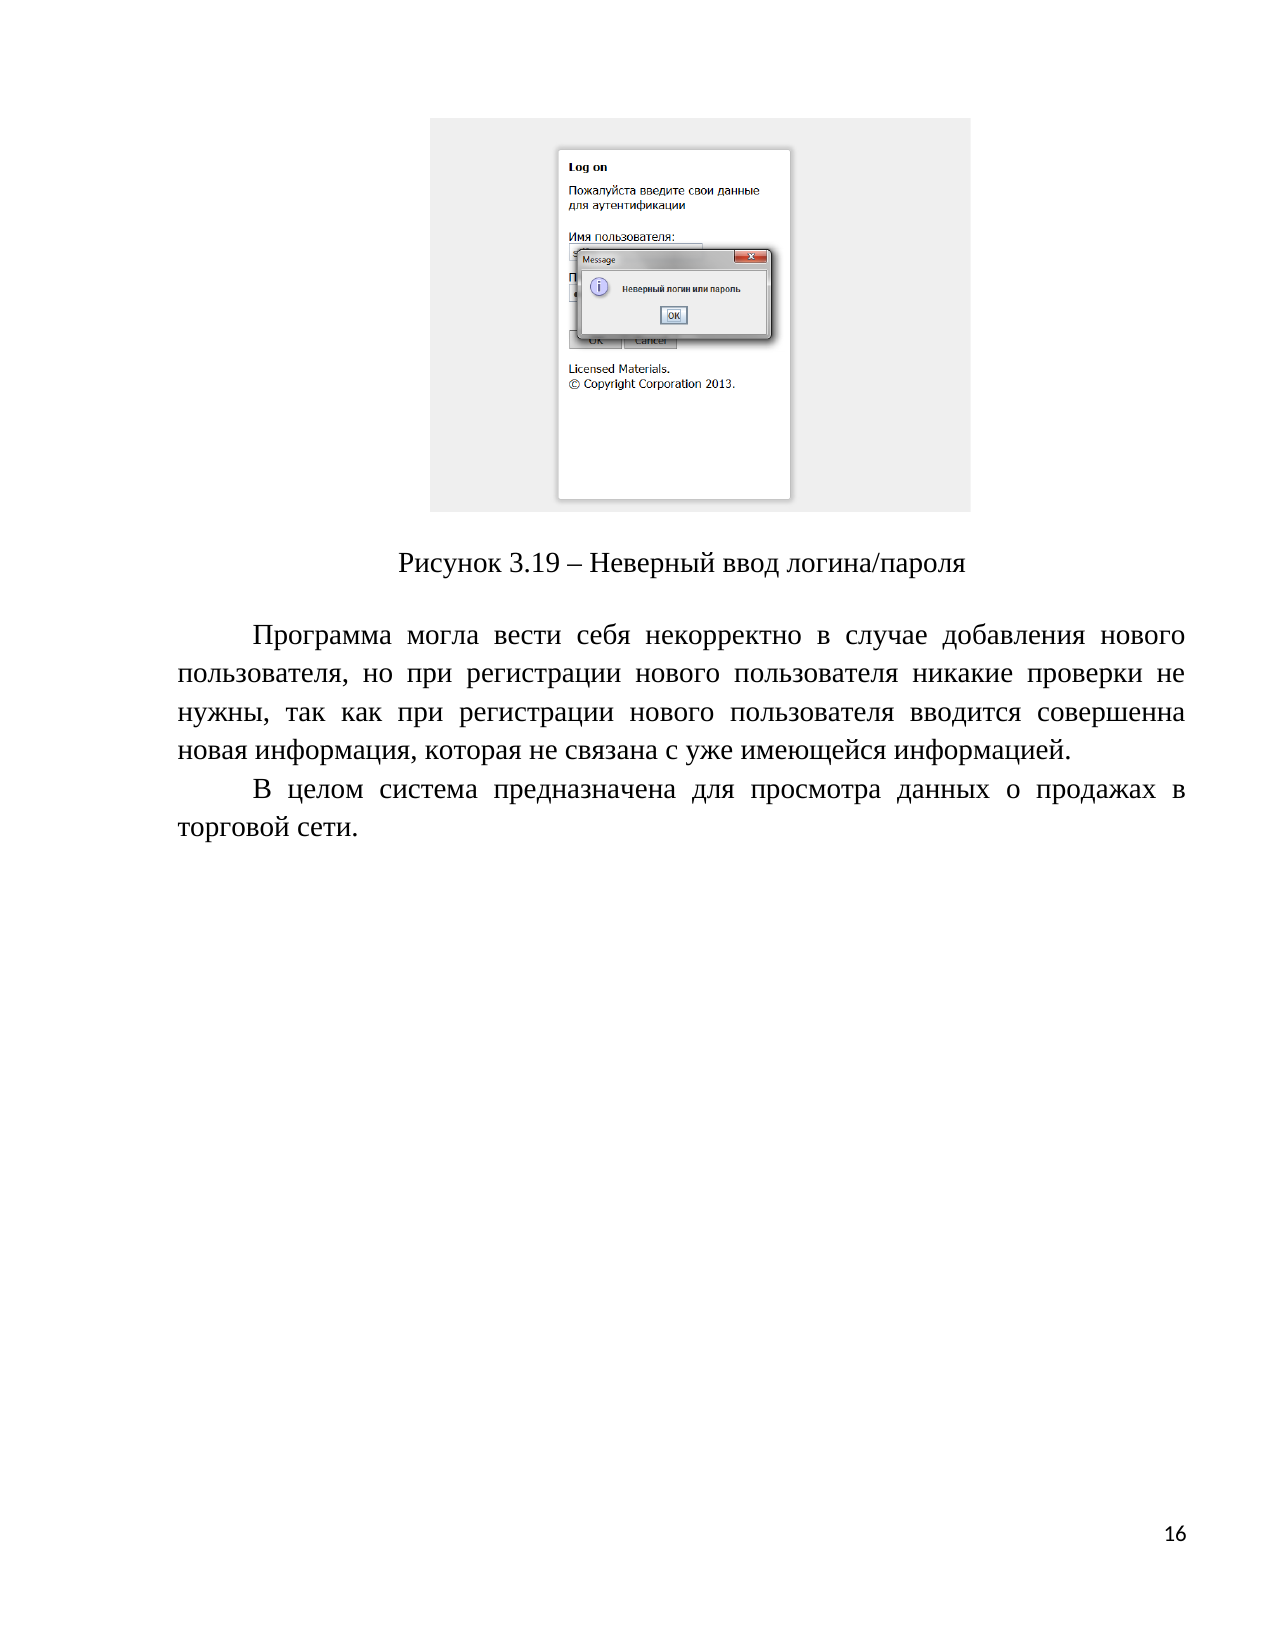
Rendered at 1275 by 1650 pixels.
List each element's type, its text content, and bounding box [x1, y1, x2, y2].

text Программа могла вести себя некорректно в случае добавления нового пользователя, но при регистрации нового пользователя никакие проверки не нужны, так как при регистрации нового пользователя вводится совершенна новая информация, которая не связана с уже имеющейся информацией. [177, 617, 1186, 766]
text Рисунок 3.19 – Неверный ввод логина/пароля [177, 545, 1186, 578]
picture [430, 118, 971, 512]
text В целом система предназначена для просмотра данных о продажах в торговой сети. [177, 771, 1186, 843]
